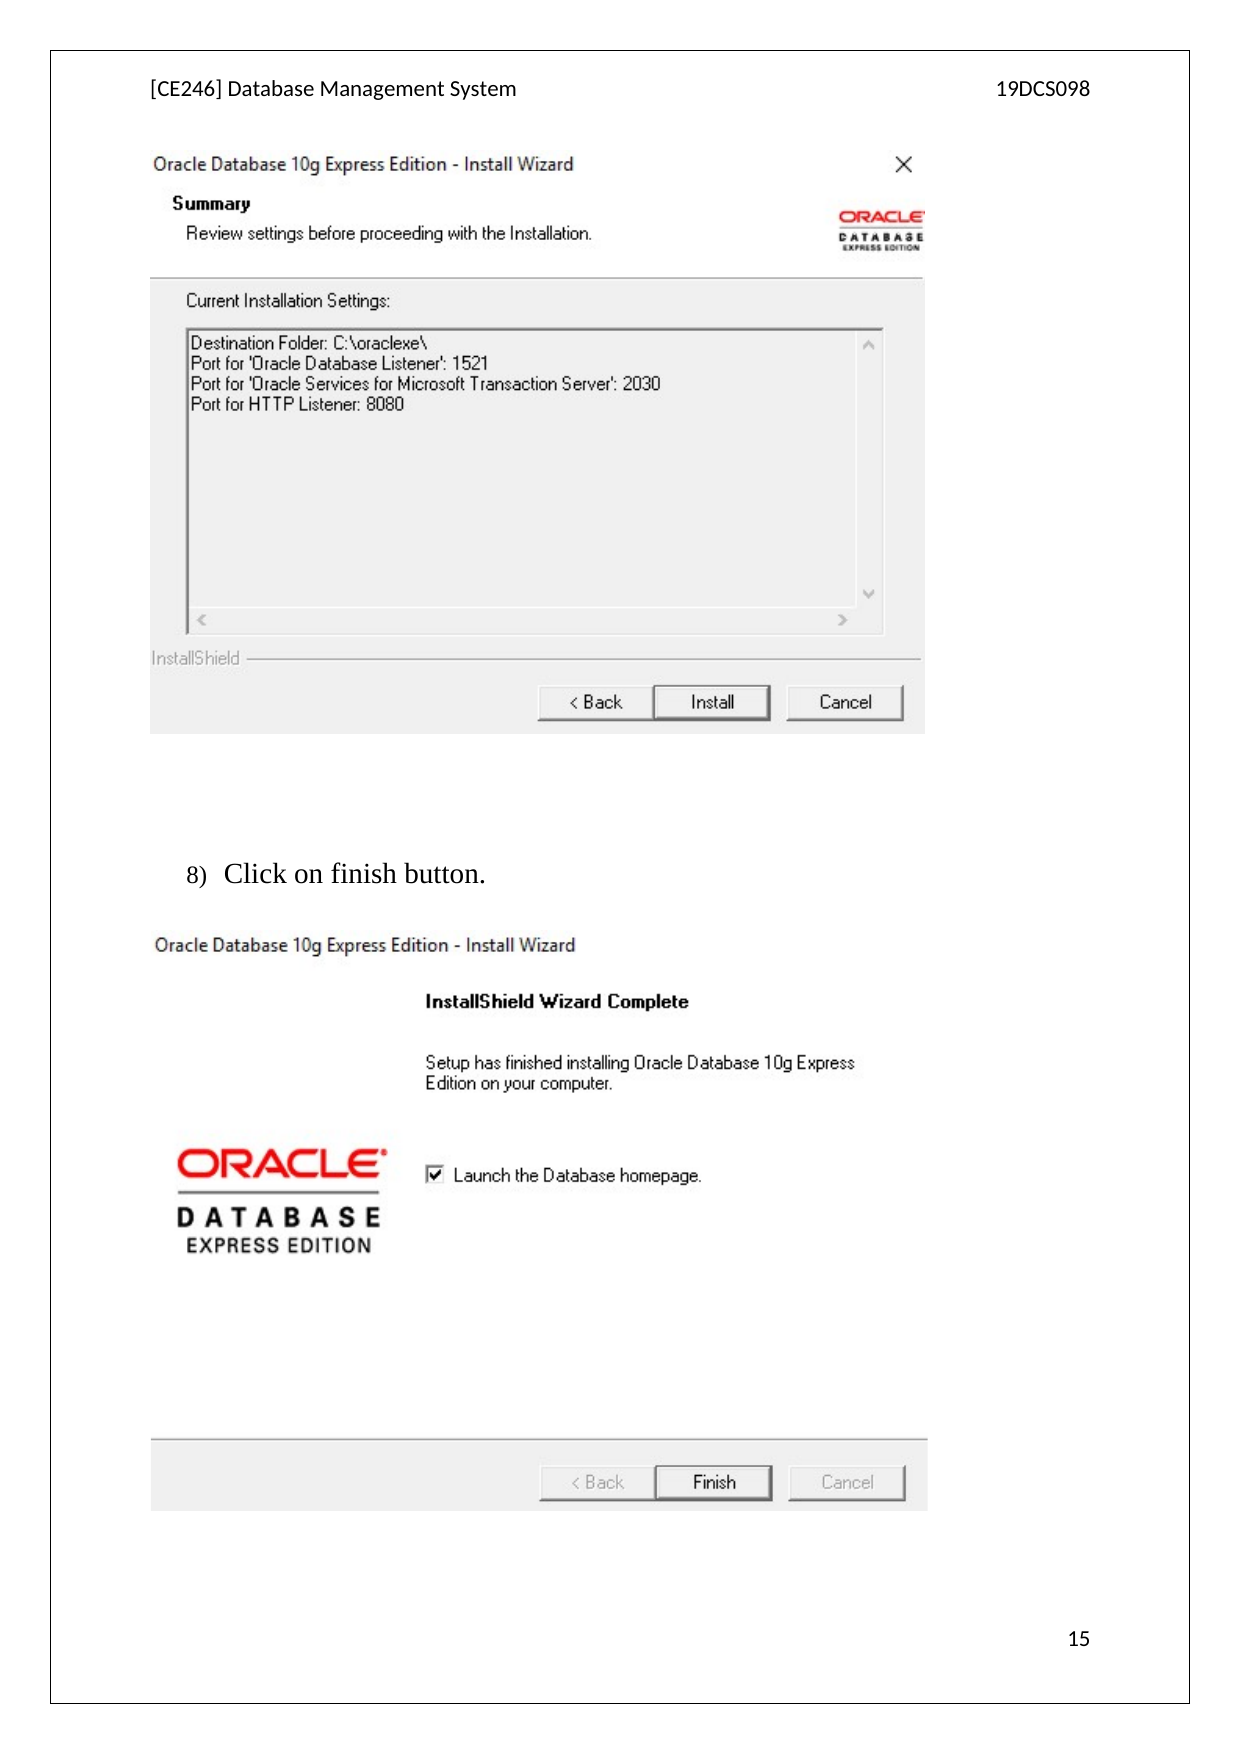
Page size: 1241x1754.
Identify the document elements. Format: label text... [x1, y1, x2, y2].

picture [150, 150, 925, 734]
picture [150, 930, 928, 1511]
list Click on finish button. [186, 856, 1088, 890]
